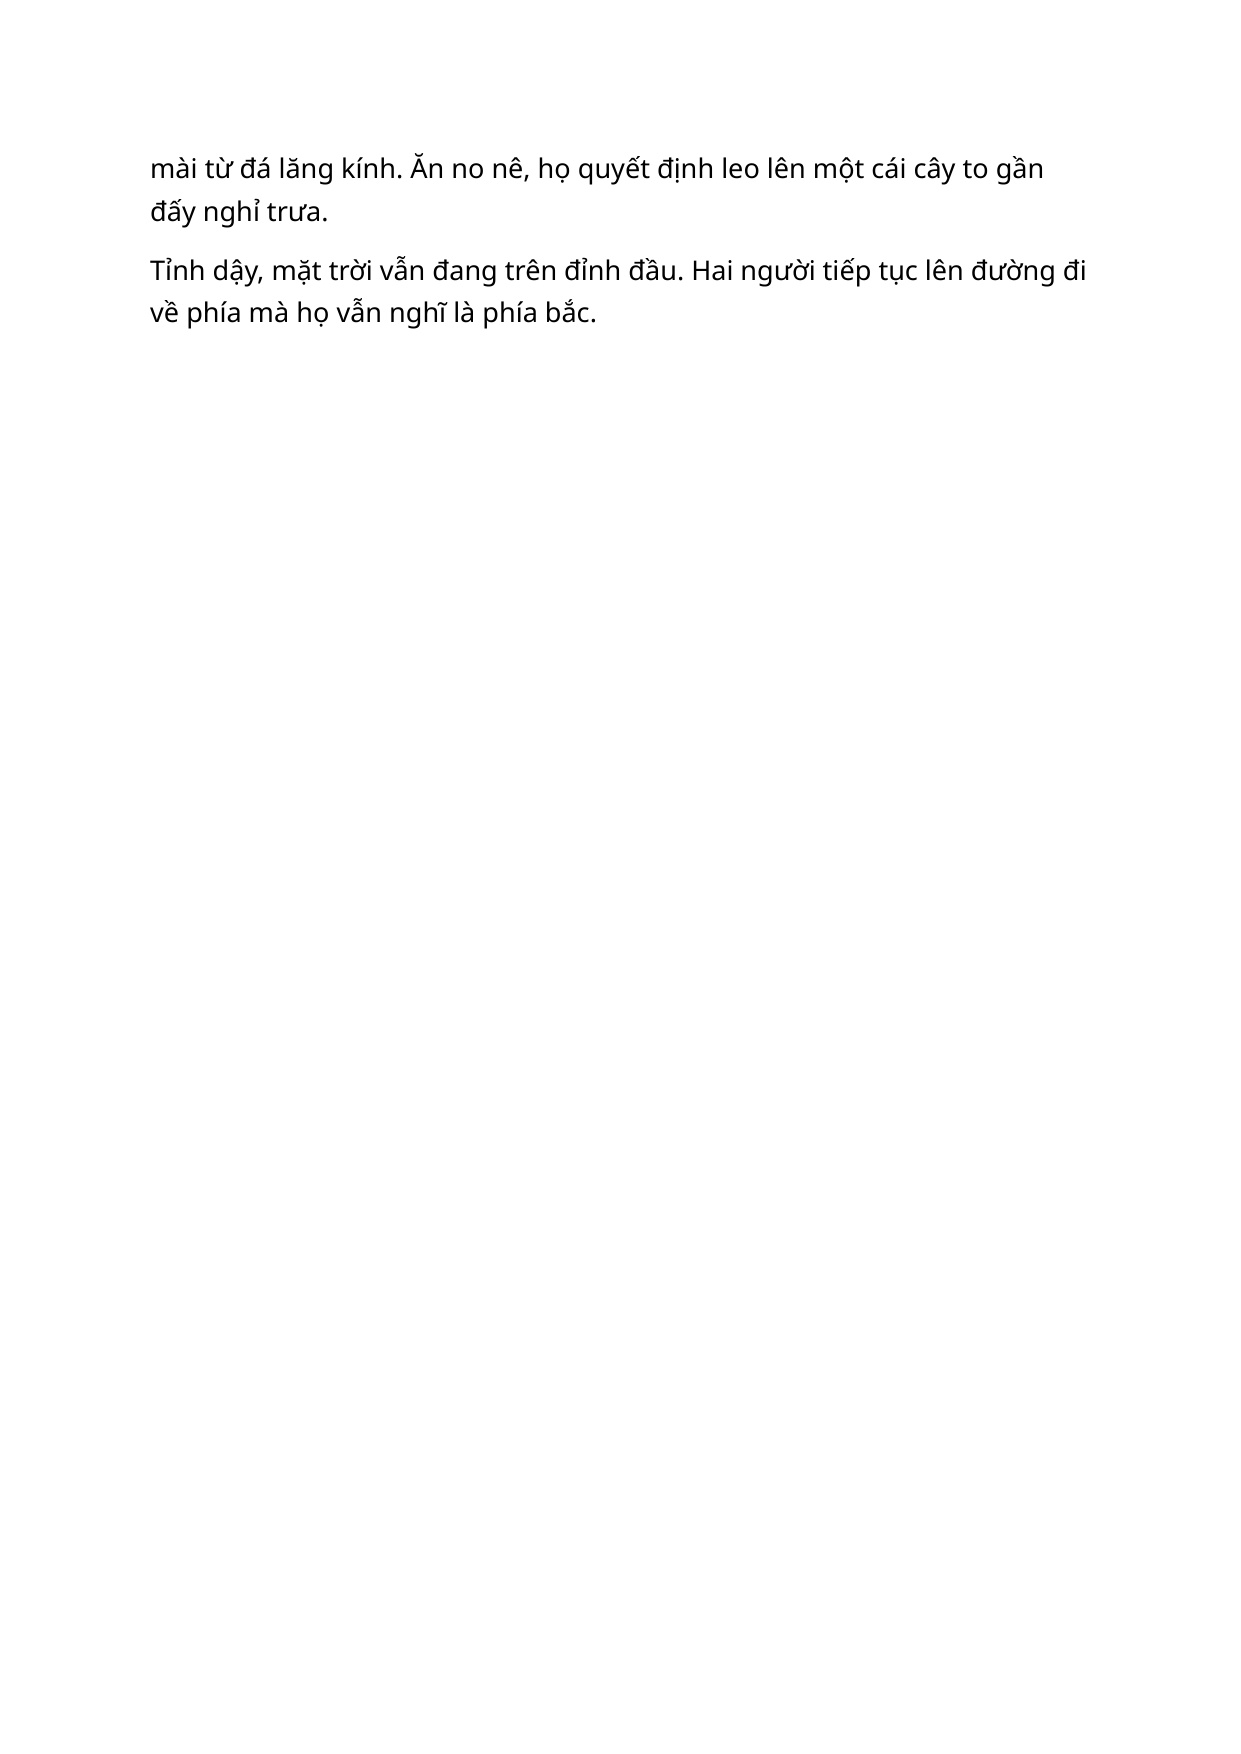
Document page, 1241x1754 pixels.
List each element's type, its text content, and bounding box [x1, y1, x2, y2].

text Tỉnh dậy, mặt trời vẫn đang trên đỉnh đầu. Hai người tiếp tục lên đường đi về phía mà họ vẫn nghĩ là phía bắc. [150, 251, 1090, 331]
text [150, 150, 1090, 229]
